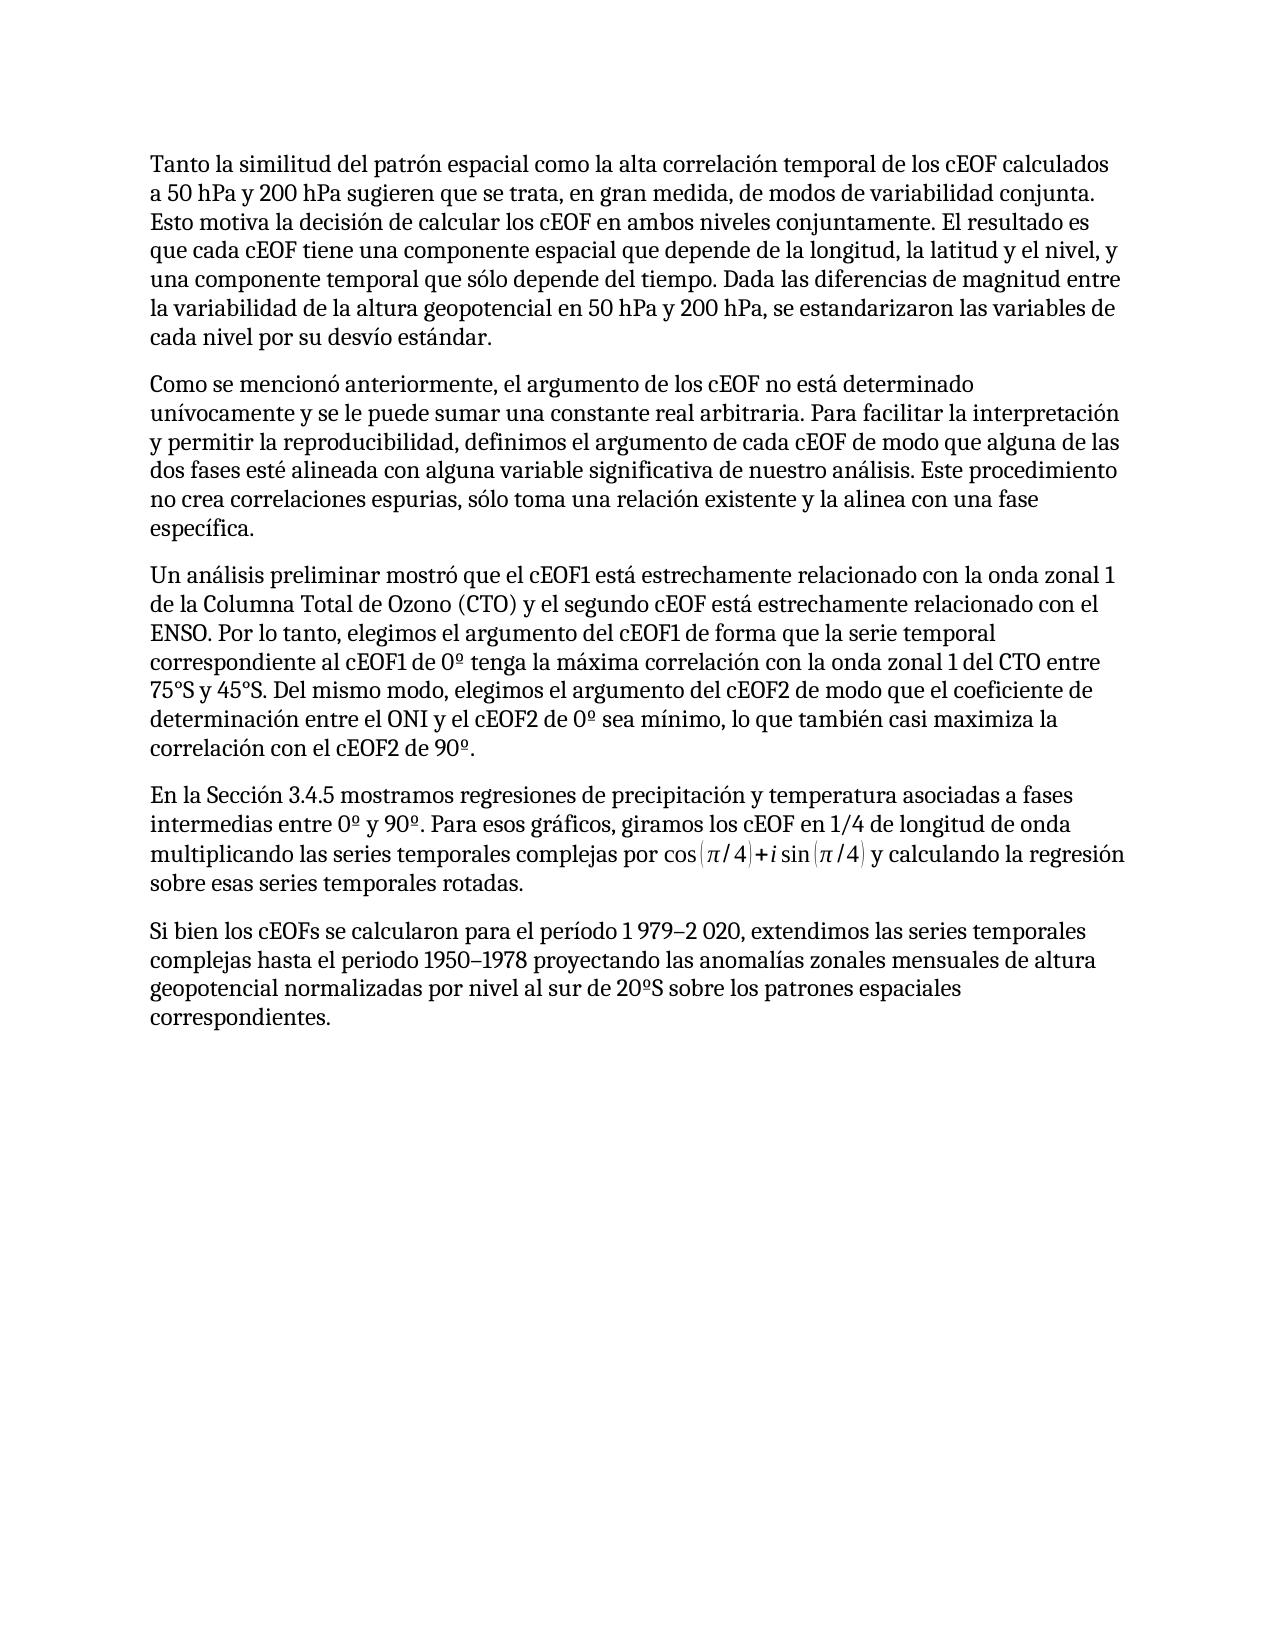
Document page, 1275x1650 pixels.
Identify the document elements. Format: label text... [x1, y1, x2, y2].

text Un análisis preliminar mostró que el cEOF1 está estrechamente relacionado con la onda zonal 1 de la Columna Total de Ozono (CTO) y el segundo cEOF está estrechamente relacionado con el ENSO. Por lo tanto, elegimos el argumento del cEOF1 de forma que la serie temporal correspondiente al cEOF1 de 0º tenga la máxima correlación con la onda zonal 1 del CTO entre 75°S y 45°S. Del mismo modo, elegimos el argumento del cEOF2 de modo que el coeficiente de determinación entre el ONI y el cEOF2 de 0º sea mínimo, lo que también casi maximiza la correlación con el cEOF2 de 90º. [150, 561, 1125, 762]
text Tanto la similitud del patrón espacial como la alta correlación temporal de los cEOF calculados a 50 hPa y 200 hPa sugieren que se trata, en gran medida, de modos de variabilidad conjunta. Esto motiva la decisión de calcular los cEOF en ambos niveles conjuntamente. El resultado es que cada cEOF tiene una componente espacial que depende de la longitud, la latitud y el nivel, y una componente temporal que sólo depende del tiempo. Dada las diferencias de magnitud entre la variabilidad de la altura geopotencial en 50 hPa y 200 hPa, se estandarizaron las variables de cada nivel por su desvío estándar. [150, 150, 1125, 351]
text Si bien los cEOFs se calcularon para el período 1 979–2 020, extendimos las series temporales complejas hasta el periodo 1950–1978 proyectando las anomalías zonales mensuales de altura geopotencial normalizadas por nivel al sur de 20ºS sobre los patrones espaciales correspondientes. [150, 917, 1125, 1032]
text Como se mencionó anteriormente, el argumento de los cEOF no está determinado unívocamente y se le puede sumar una constante real arbitraria. Para facilitar la interpretación y permitir la reproducibilidad, definimos el argumento de cada cEOF de modo que alguna de las dos fases esté alineada con alguna variable significativa de nuestro análisis. Este procedimiento no crea correlaciones espurias, sólo toma una relación existente y la alinea con una fase específica. [150, 370, 1125, 542]
text En la Sección 3.4.5 mostramos regresiones de precipitación y temperatura asociadas a fases intermedias entre 0º y 90º. Para esos gráficos, giramos los cEOF en 1/4 de longitud de onda multiplicando las series temporales complejas por y calculando la regresión sobre esas series temporales rotadas. [150, 781, 1125, 898]
